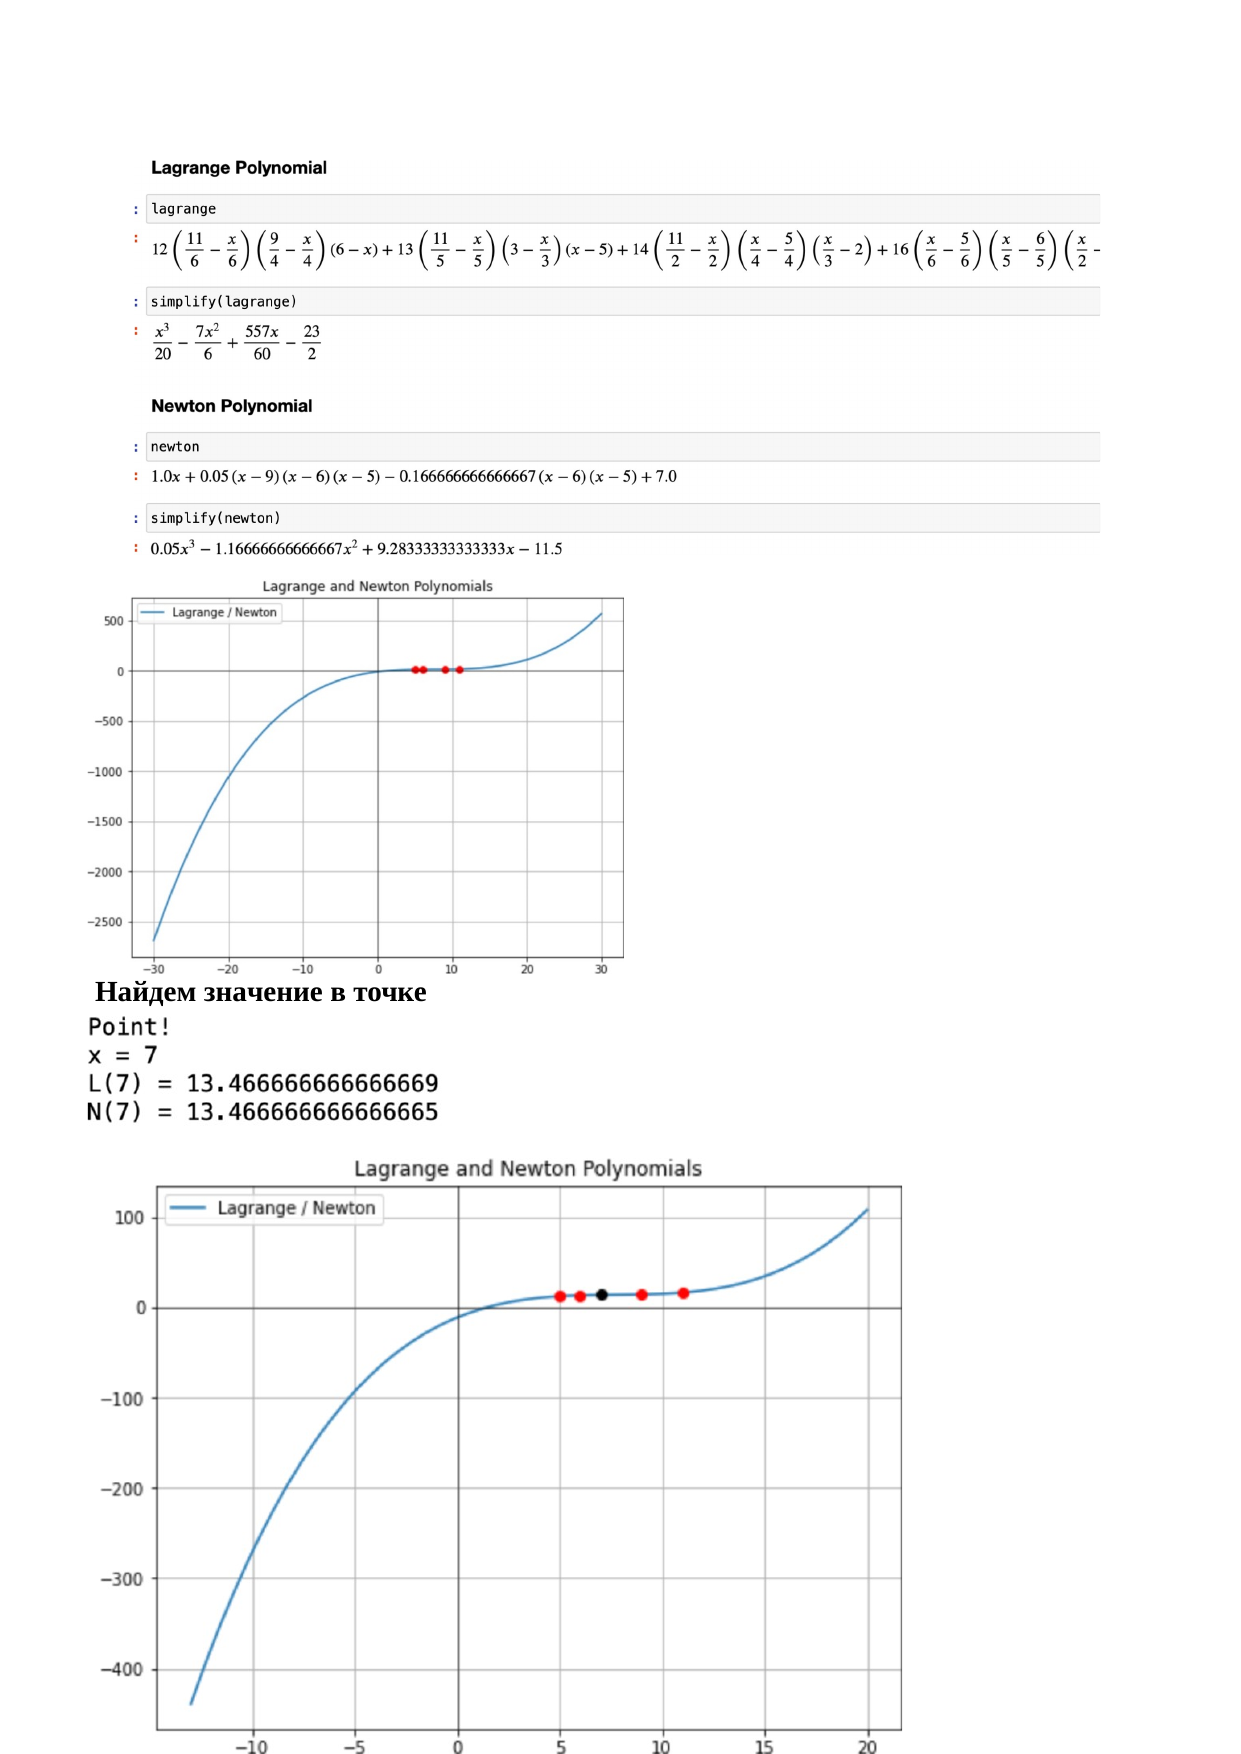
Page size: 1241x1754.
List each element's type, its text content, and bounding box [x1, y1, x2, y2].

picture [87, 579, 624, 974]
picture [134, 160, 1101, 555]
picture [87, 1016, 903, 1754]
text Найдем значение в точке [87, 974, 1211, 1008]
